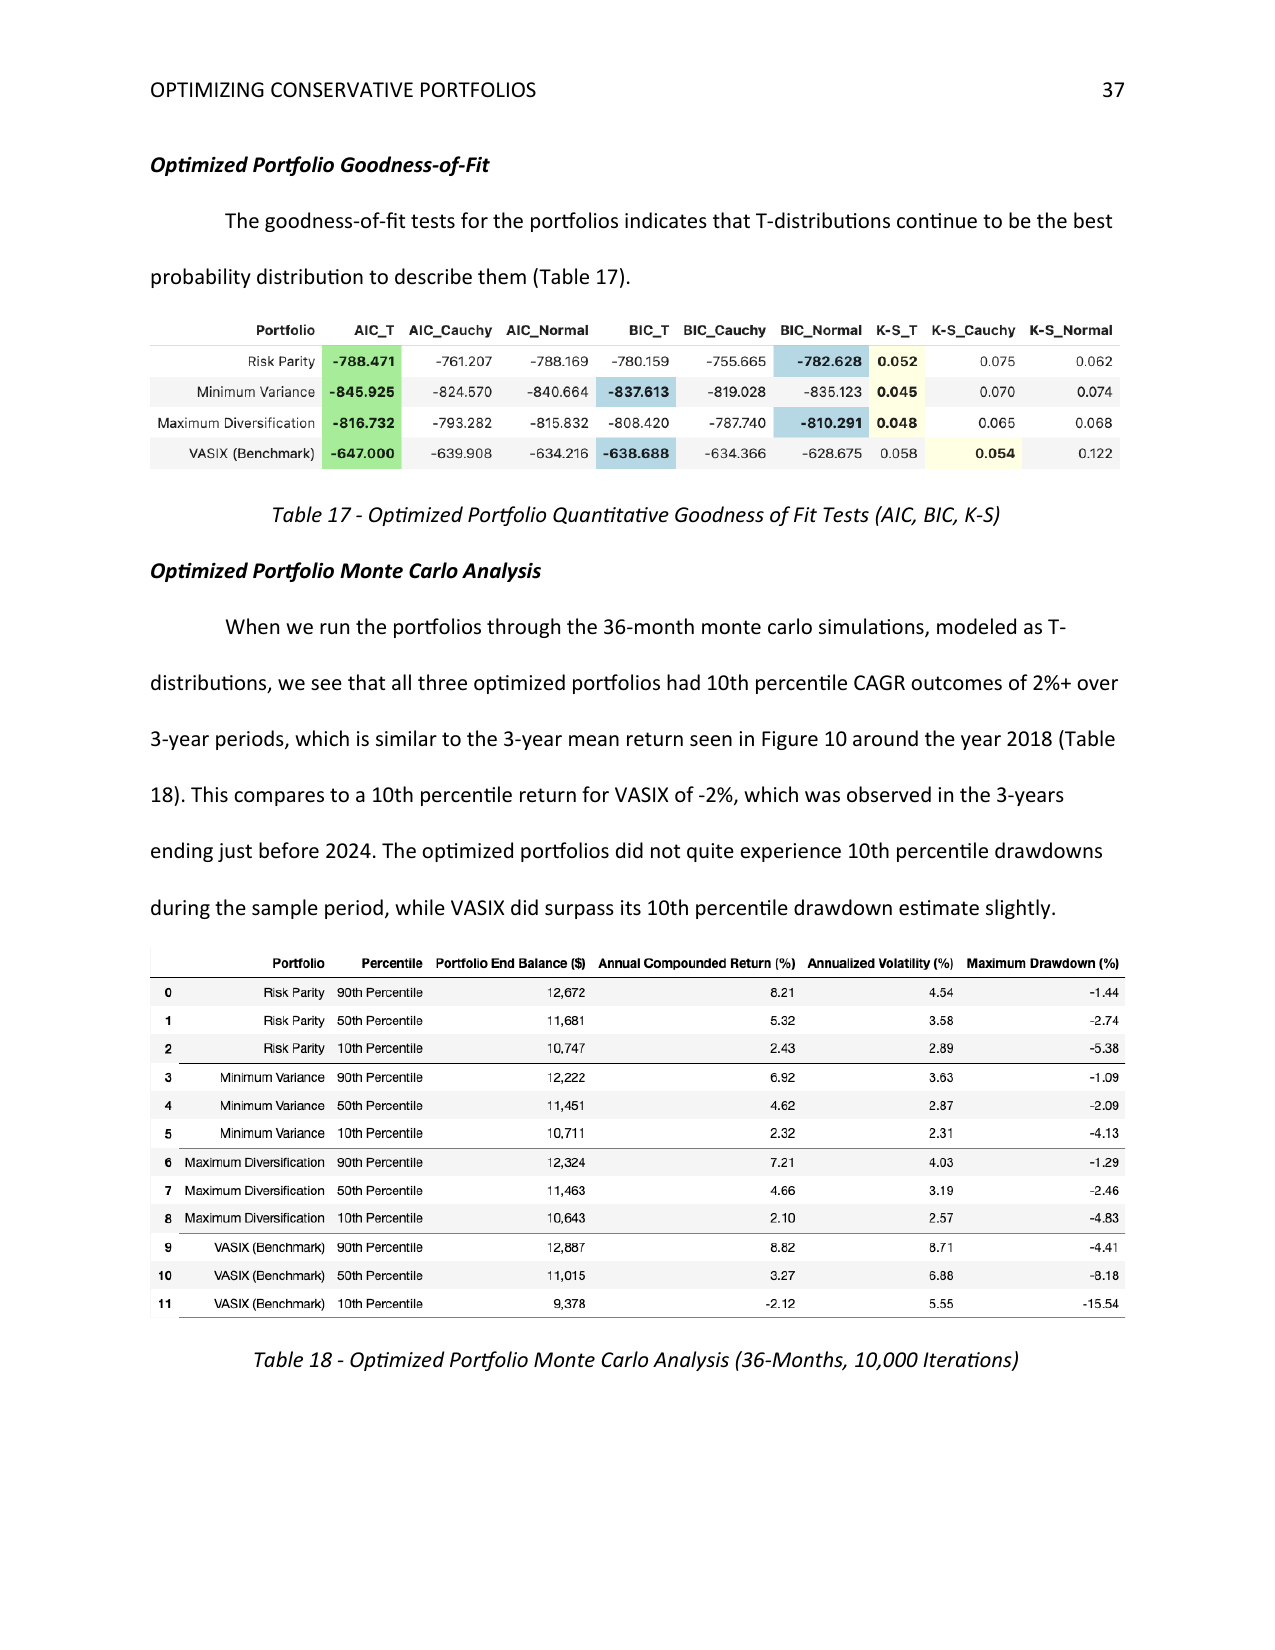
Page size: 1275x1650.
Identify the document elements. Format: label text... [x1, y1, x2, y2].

text Optimized Portfolio Monte Carlo Analysis [150, 556, 1125, 584]
text Table 18 - Optimized Portfolio Monte Carlo Analysis (36-Months, 10,000 Iterations) [150, 1318, 1125, 1373]
text Table 17 - Optimized Portfolio Quantitative Goodness of Fit Tests (AIC, BIC, K-S) [150, 473, 1125, 528]
picture [150, 948, 1125, 1318]
text The goodness-of-fit tests for the portfolios indicates that T-distributions continue to be the best probability distribution to describe them (Table 17). [150, 206, 1125, 290]
text When we run the portfolios through the 36-month monte carlo simulations, modeled as T-distributions, we see that all three optimized portfolios had 10th percentile CAGR outcomes of 2%+ over 3-year periods, which is similar to the 3-year mean return seen in Figure 10 around the year 2018 (Table 18). This compares to a 10th percentile return for VASIX of -2%, which was observed in the 3-years ending just before 2024. The optimized portfolios did not quite experience 10th percentile drawdowns during the sample period, while VASIX did surpass its 10th percentile drawdown estimate slightly. [150, 612, 1125, 921]
picture [150, 318, 1125, 473]
text Optimized Portfolio Goodness-of-Fit [150, 150, 1125, 178]
